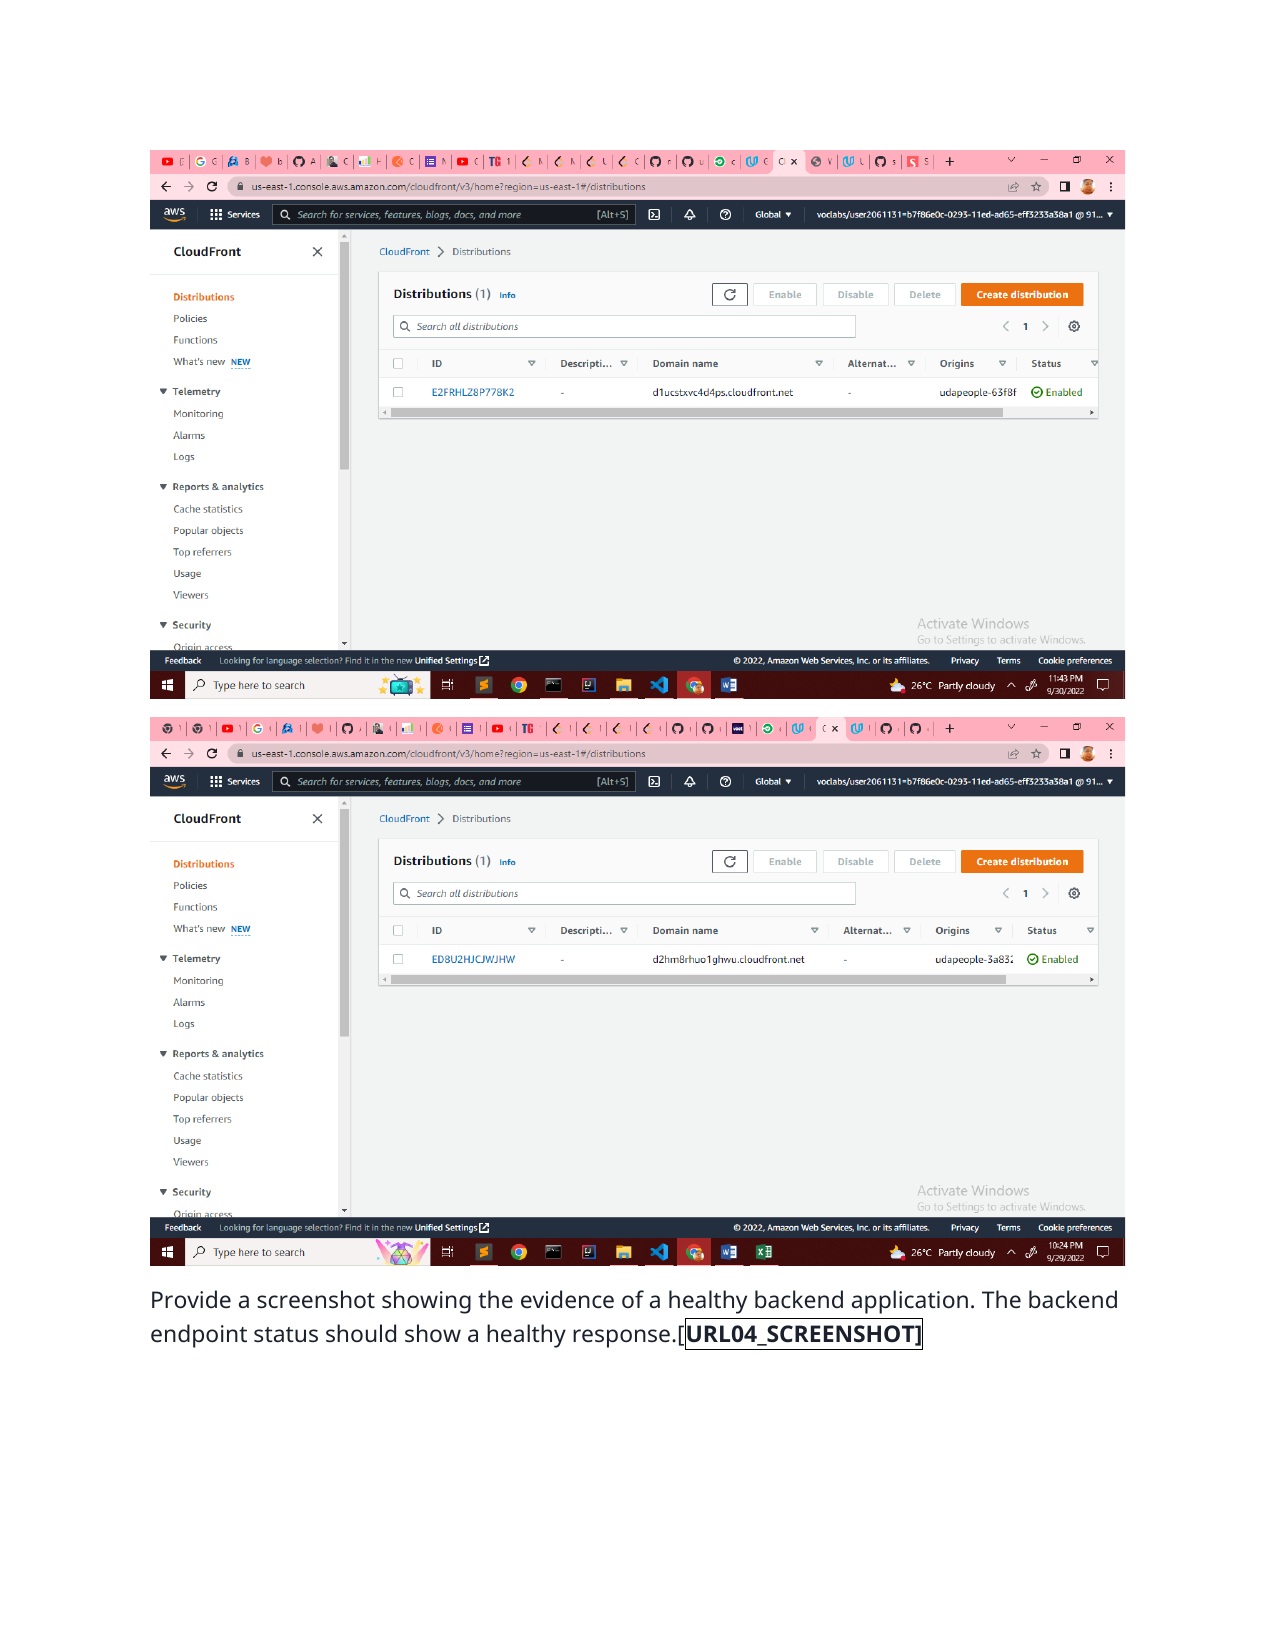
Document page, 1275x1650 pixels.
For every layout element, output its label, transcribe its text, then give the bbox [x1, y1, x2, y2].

picture [150, 150, 1125, 699]
picture [150, 717, 1125, 1266]
text Provide a screenshot showing the evidence of a healthy backend application. The backend endpoint status should show a healthy response.[URL04_SCREENSHOT] [150, 1284, 1125, 1350]
